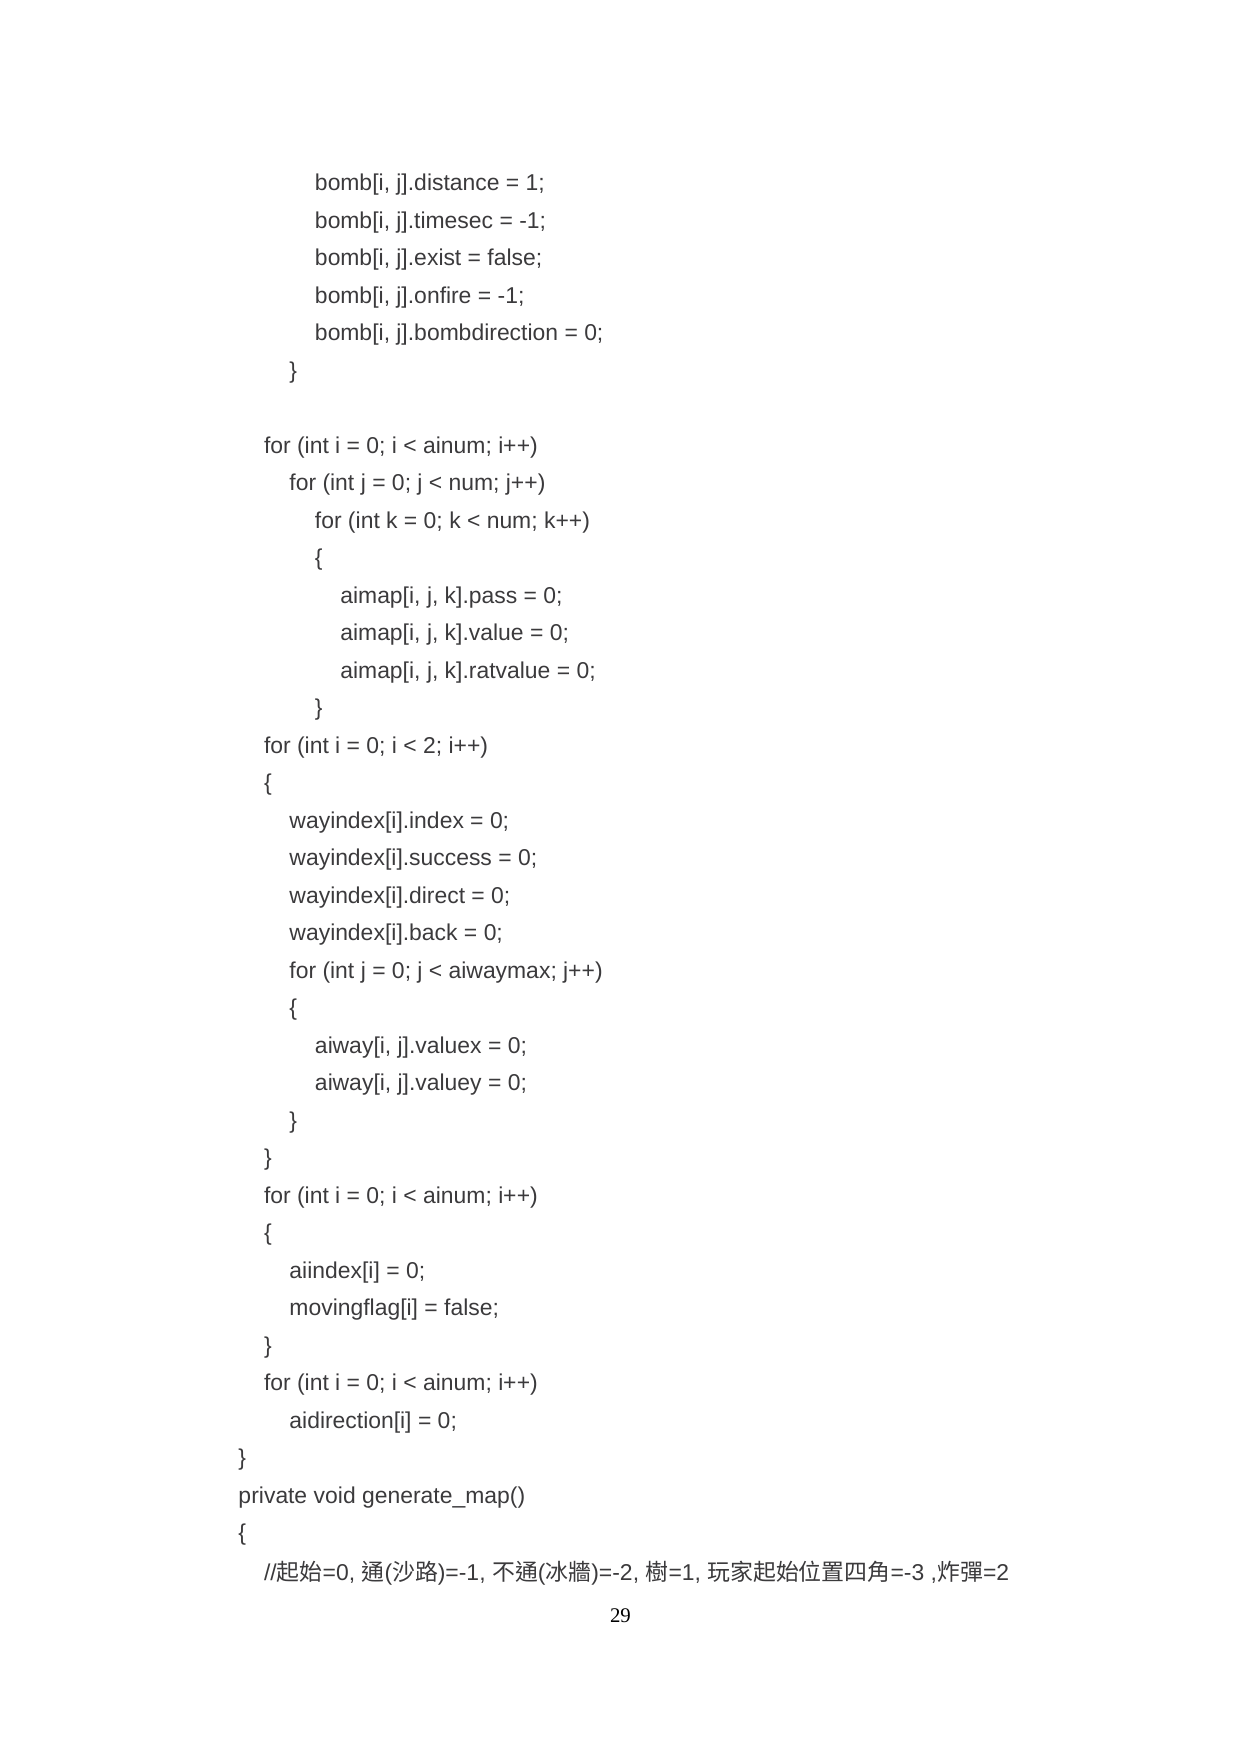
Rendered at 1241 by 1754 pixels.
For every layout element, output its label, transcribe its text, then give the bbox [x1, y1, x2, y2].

text for (int i = 0; i < ainum; i++) [187, 1176, 1053, 1214]
text aiindex[i] = 0; [187, 1251, 1053, 1289]
text for (int k = 0; k < num; k++) [187, 501, 1053, 539]
text } [187, 351, 1053, 389]
text bomb[i, j].timesec = -1; [187, 201, 1053, 239]
text wayindex[i].direct = 0; [187, 876, 1053, 914]
text for (int i = 0; i < ainum; i++) [187, 1364, 1053, 1401]
text aimap[i, j, k].ratvalue = 0; [187, 651, 1053, 689]
text { [187, 989, 1053, 1026]
text } [187, 689, 1053, 726]
text aiway[i, j].valuex = 0; [187, 1026, 1053, 1064]
text aimap[i, j, k].pass = 0; [187, 576, 1053, 614]
text wayindex[i].index = 0; [187, 801, 1053, 839]
text } [187, 1101, 1053, 1139]
text bomb[i, j].bombdirection = 0; [187, 314, 1053, 351]
text aidirection[i] = 0; [187, 1401, 1053, 1439]
text bomb[i, j].distance = 1; [187, 164, 1053, 201]
text } [187, 1139, 1053, 1176]
text { [187, 1214, 1053, 1251]
text //起始=0, 通(沙路)=-1, 不通(冰牆)=-2, 樹=1, 玩家起始位置四角=-3 ,炸彈=2 [187, 1551, 1053, 1589]
text for (int j = 0; j < aiwaymax; j++) [187, 951, 1053, 989]
text for (int i = 0; i < ainum; i++) [187, 426, 1053, 464]
text { [187, 1514, 1053, 1551]
text { [187, 764, 1053, 801]
text { [187, 539, 1053, 576]
text bomb[i, j].exist = false; [187, 239, 1053, 276]
text movingflag[i] = false; [187, 1289, 1053, 1326]
text } [187, 1439, 1053, 1476]
text wayindex[i].success = 0; [187, 839, 1053, 876]
text wayindex[i].back = 0; [187, 914, 1053, 951]
text aimap[i, j, k].value = 0; [187, 614, 1053, 651]
text for (int j = 0; j < num; j++) [187, 464, 1053, 501]
text for (int i = 0; i < 2; i++) [187, 726, 1053, 764]
text } [187, 1326, 1053, 1364]
text aiway[i, j].valuey = 0; [187, 1064, 1053, 1101]
text private void generate_map() [187, 1476, 1053, 1514]
text bomb[i, j].onfire = -1; [187, 276, 1053, 314]
